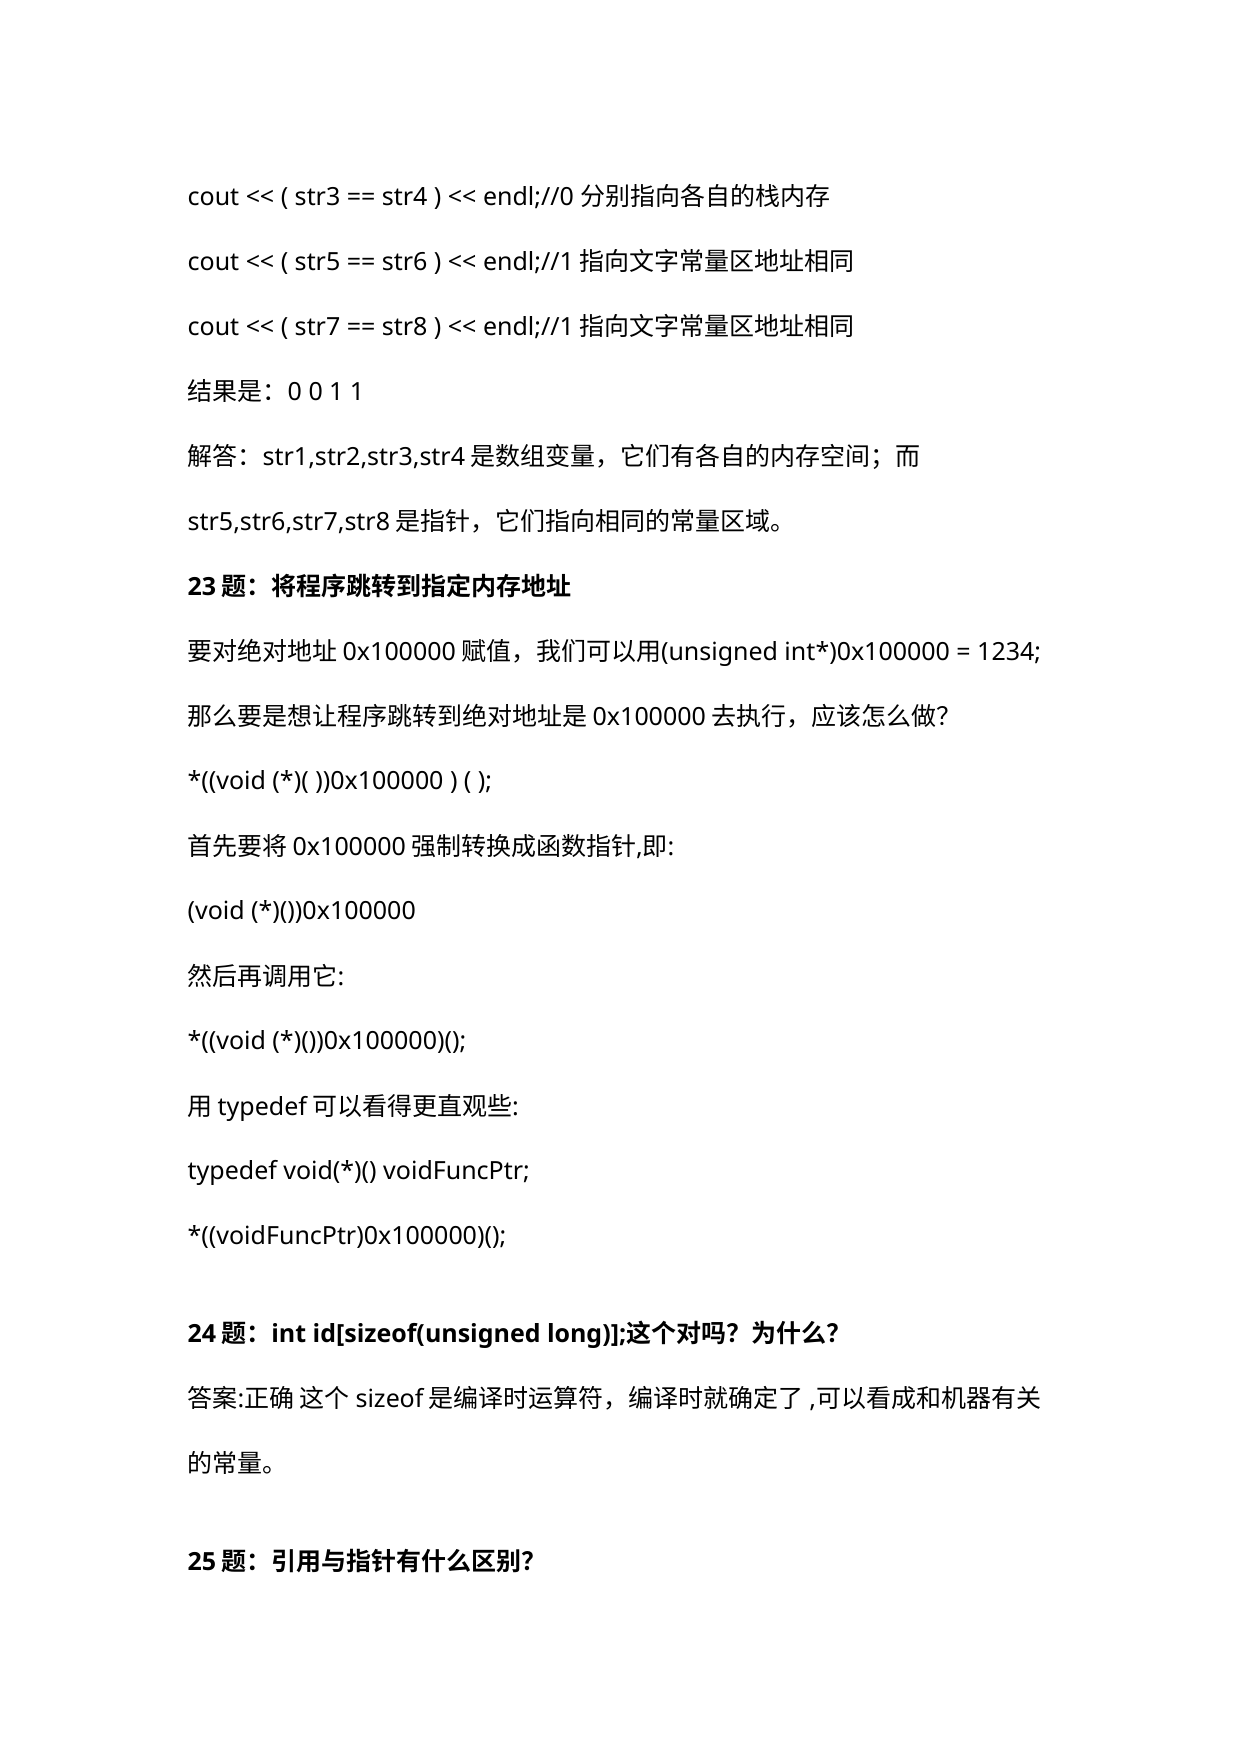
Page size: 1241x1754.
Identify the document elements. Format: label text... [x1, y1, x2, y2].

text cout << ( str5 == str6 ) << endl;//1指向文字常量区地址相同 [187, 227, 1053, 292]
text 答案:正确 这个 sizeof是编译时运算符，编译时就确定了 ,可以看成和机器有关的常量。 [187, 1364, 1053, 1494]
text cout << ( str7 == str8 ) << endl;//1指向文字常量区地址相同 [187, 292, 1053, 357]
text *((voidFuncPtr)0x100000)(); [187, 1202, 1053, 1267]
text 25题：引用与指针有什么区别？ [187, 1527, 1053, 1592]
text 然后再调用它: [187, 942, 1053, 1007]
text 用typedef可以看得更直观些: [187, 1072, 1053, 1137]
text 要对绝对地址0x100000赋值，我们可以用(unsigned int*)0x100000 = 1234;那么要是想让程序跳转到绝对地址是0x100000去执行，应该怎么做？ [187, 617, 1053, 747]
text 结果是：0 0 1 1 [187, 357, 1053, 422]
text 23题：将程序跳转到指定内存地址 [187, 552, 1053, 617]
text cout << ( str3 == str4 ) << endl;//0 分别指向各自的栈内存 [187, 162, 1053, 227]
text (void (*)())0x100000 [187, 877, 1053, 942]
text typedef void(*)() voidFuncPtr; [187, 1137, 1053, 1202]
text *((void (*)())0x100000)(); [187, 1007, 1053, 1072]
text 24题：int id[sizeof(unsigned long)];这个对吗？为什么？ [187, 1299, 1053, 1364]
text 解答：str1,str2,str3,str4是数组变量，它们有各自的内存空间；而str5,str6,str7,str8是指针，它们指向相同的常量区域。 [187, 422, 1053, 552]
text 首先要将0x100000强制转换成函数指针,即: [187, 812, 1053, 877]
text *((void (*)( ))0x100000 ) ( ); [187, 747, 1053, 812]
